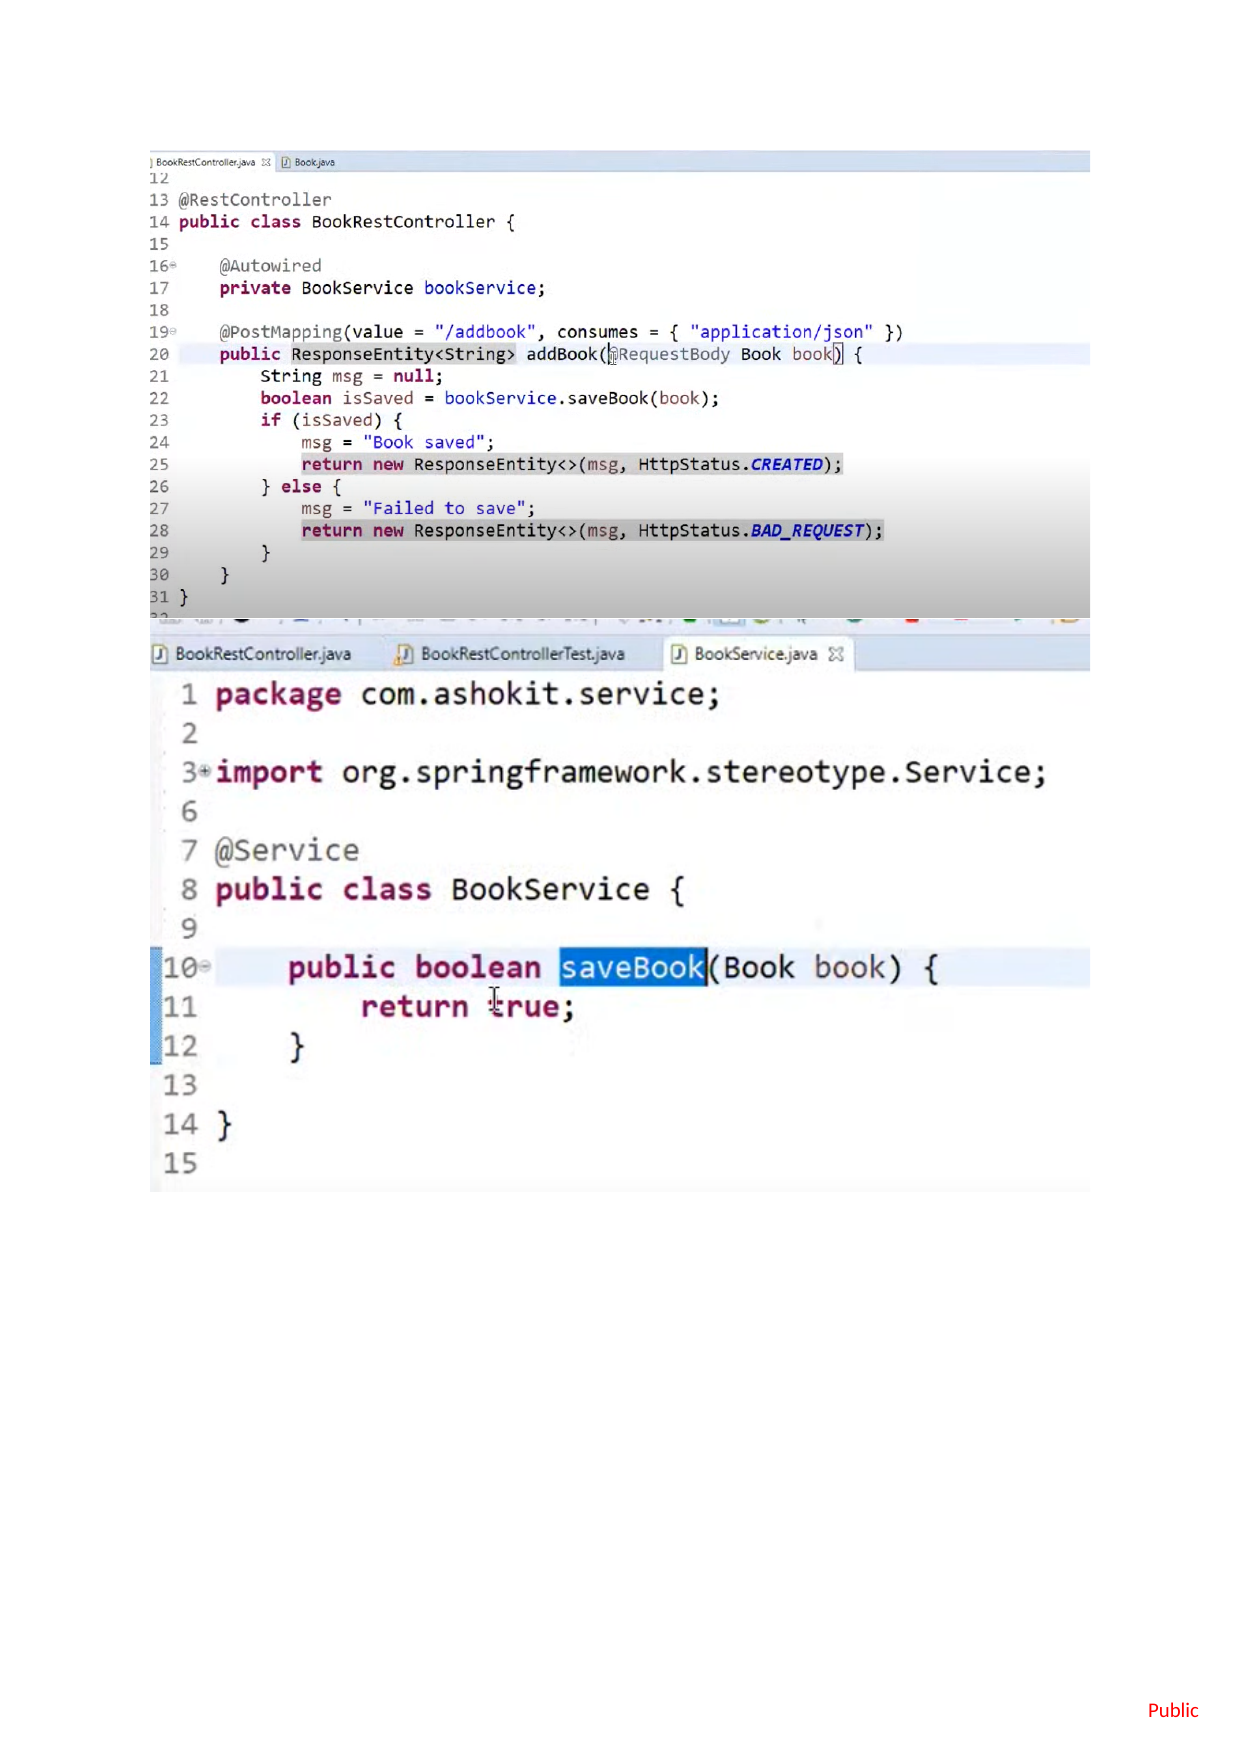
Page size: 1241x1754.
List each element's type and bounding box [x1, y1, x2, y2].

picture [150, 619, 1091, 1192]
picture [150, 150, 1091, 618]
